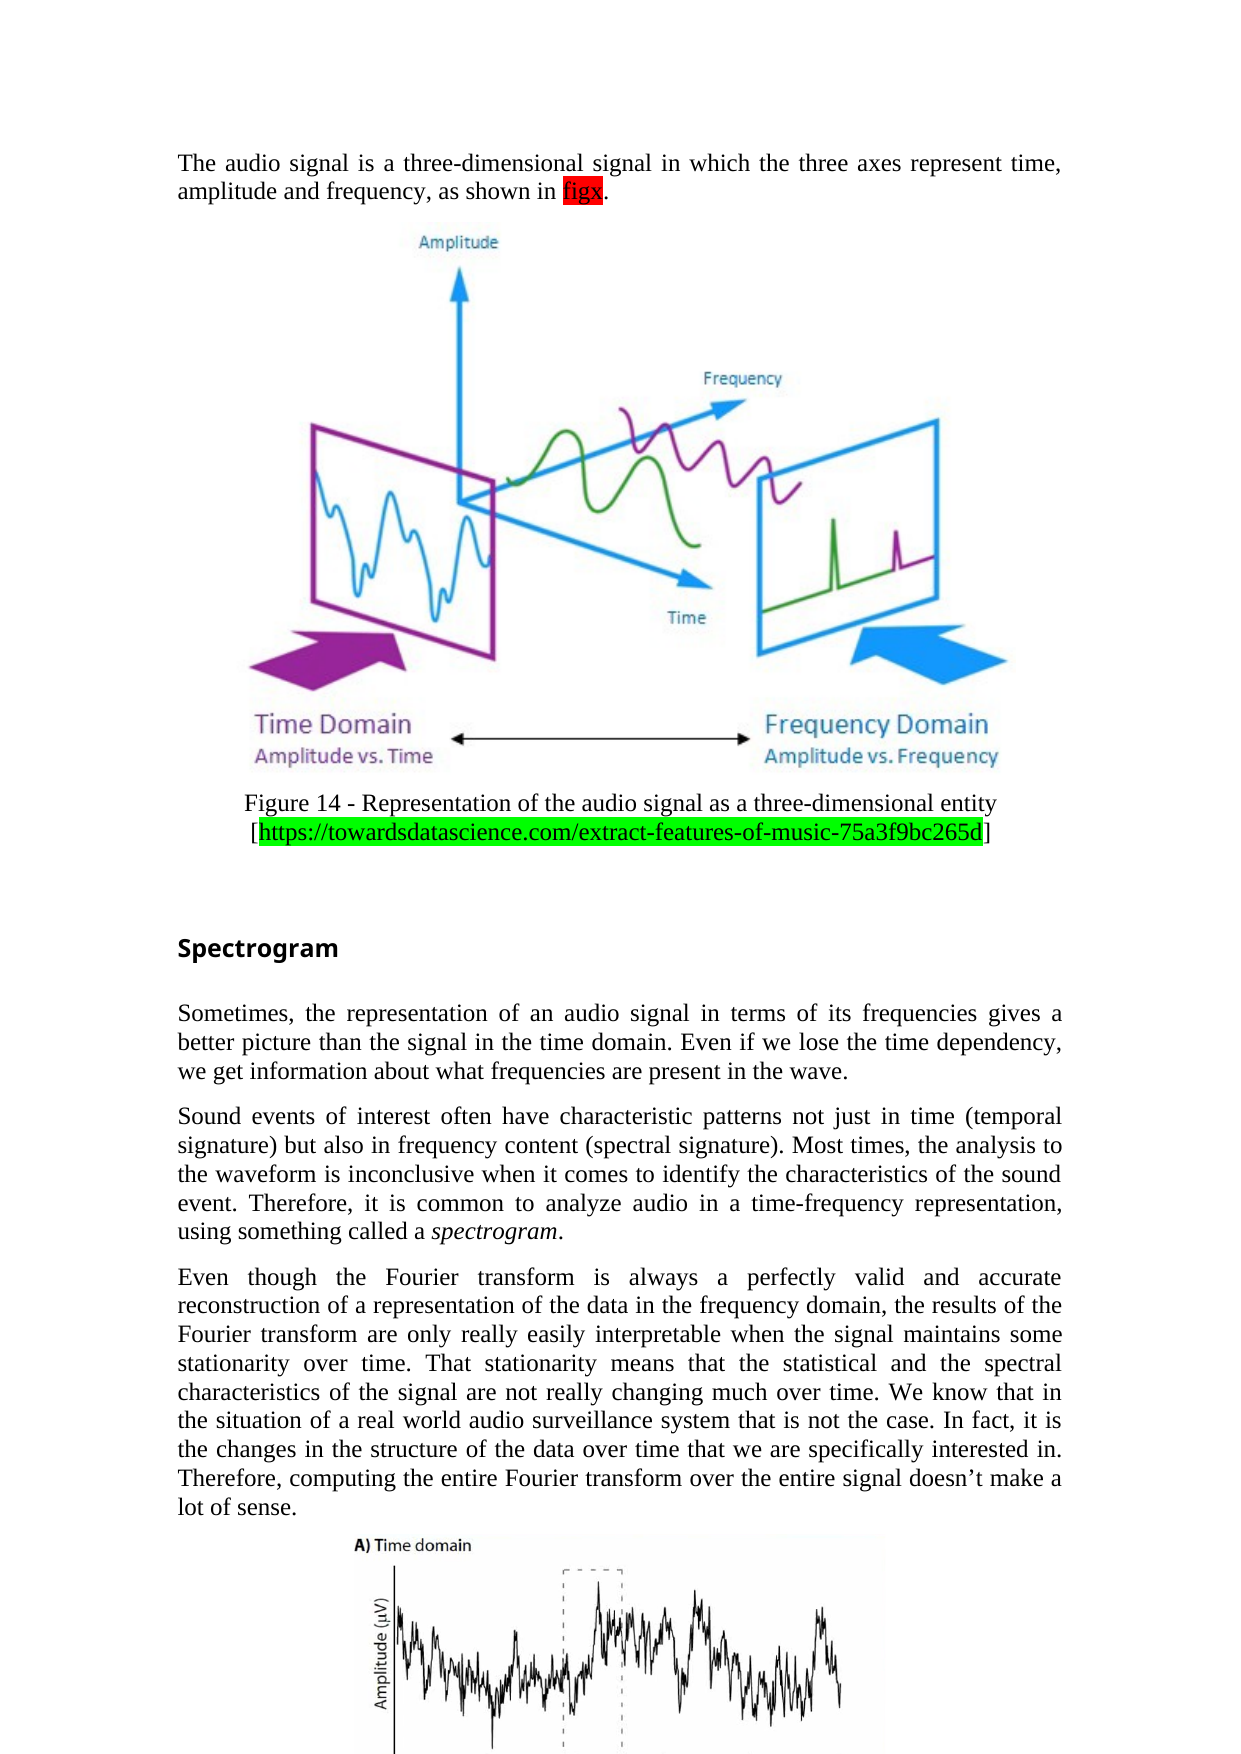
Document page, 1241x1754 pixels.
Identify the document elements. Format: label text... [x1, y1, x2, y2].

picture [354, 1534, 886, 1754]
subtitle Spectrogram [177, 930, 1063, 964]
text Even though the Fourier transform is always a perfectly valid and accurate reconstruction of a representation of the data in the frequency domain, the results of the Fourier transform are only really easily interpretable when the signal maintains some stationarity over time. That stationarity means that the statistical and the spectral characteristics of the signal are not really changing much over time. We know that in the situation of a real world audio surveillance system that is not the case. In fact, it is the changes in the structure of the data over time that we are specifically interested in. Therefore, computing the entire Fourier transform over the entire signal doesn’t make a lot of sense. [177, 1262, 1063, 1521]
picture [225, 222, 1016, 779]
text Sometimes, the representation of an audio signal in terms of its frequencies gives a better picture than the signal in the time domain. Even if we lose the time dependency, we get information about what frequencies are present in the wave. [177, 998, 1063, 1085]
text The audio signal is a three-dimensional signal in which the three axes represent time, amplitude and frequency, as shown in figx. [177, 148, 1063, 205]
text Sound events of interest often have characteristic patterns not just in time (temporal signature) but also in frequency content (spectral signature). Most times, the analysis to the waveform is inconclusive when it comes to identify the characteristics of the sound event. Therefore, it is common to analyze audio in a time-frequency representation, using something called a spectrogram. [177, 1101, 1063, 1245]
